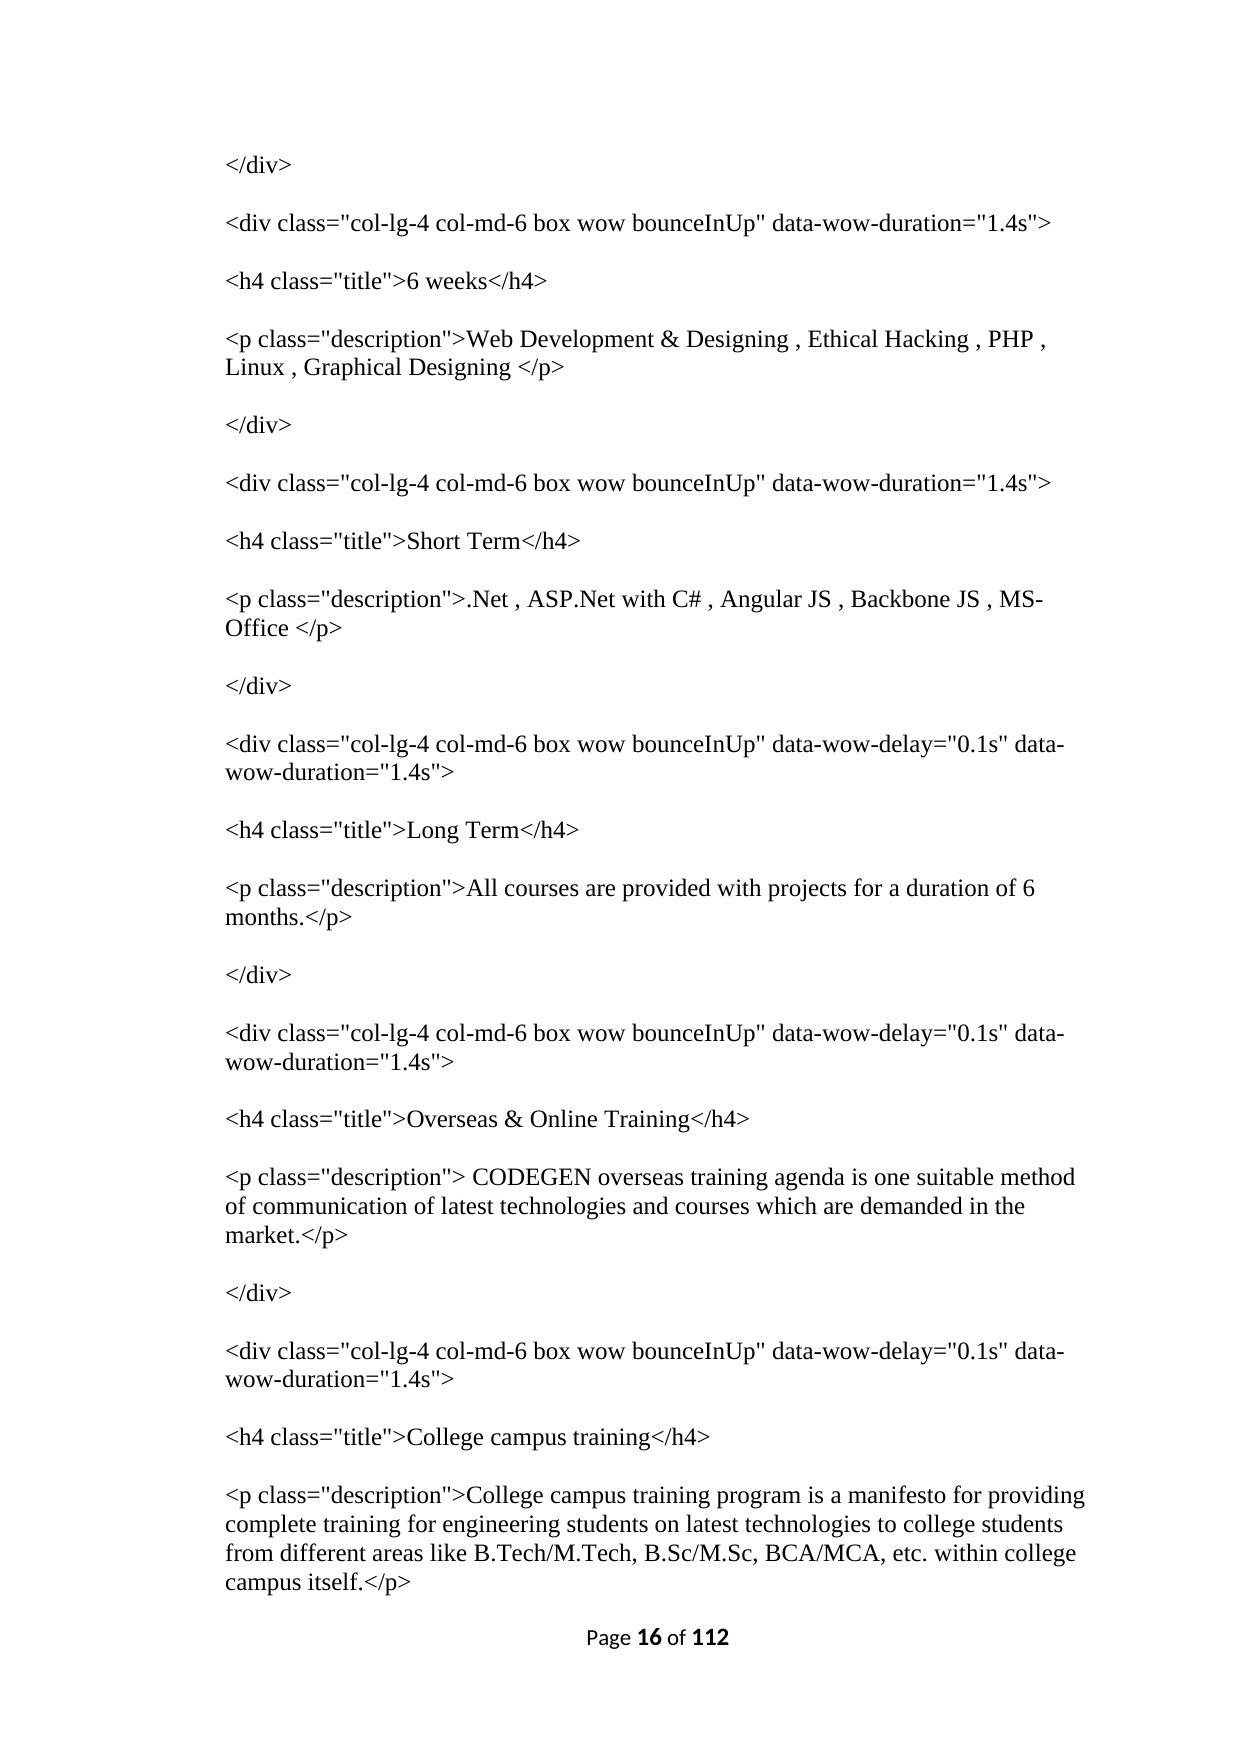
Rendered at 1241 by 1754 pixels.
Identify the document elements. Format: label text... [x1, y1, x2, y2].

text <h4 class="title">Short Term</h4> [225, 526, 1090, 555]
text <h4 class="title">Long Term</h4> [225, 815, 1090, 844]
text <h4 class="title">Overseas & Online Training</h4> [225, 1104, 1090, 1133]
text <h4 class="title">College campus training</h4> [225, 1422, 1090, 1451]
text </div> [225, 671, 1090, 699]
text <p class="description">.Net , ASP.Net with C# , Angular JS , Backbone JS , MS-Office </p> [225, 584, 1090, 642]
text <div class="col-lg-4 col-md-6 box wow bounceInUp" data-wow-delay="0.1s" data-wow-duration="1.4s"> [225, 1336, 1090, 1393]
text <div class="col-lg-4 col-md-6 box wow bounceInUp" data-wow-duration="1.4s"> [225, 468, 1090, 497]
text <p class="description">College campus training program is a manifesto for providing complete training for engineering students on latest technologies to college students from different areas like B.Tech/M.Tech, B.Sc/M.Sc, BCA/MCA, etc. within college campus itself.</p> [225, 1480, 1090, 1595]
text <p class="description"> CODEGEN overseas training agenda is one suitable method of communication of latest technologies and courses which are demanded in the market.</p> [225, 1162, 1090, 1249]
text <div class="col-lg-4 col-md-6 box wow bounceInUp" data-wow-delay="0.1s" data-wow-duration="1.4s"> [225, 729, 1090, 786]
text </div> [225, 960, 1090, 989]
text <h4 class="title">6 weeks</h4> [225, 266, 1090, 294]
text </div> [225, 150, 1090, 179]
text </div> [225, 1278, 1090, 1307]
text </div> [225, 410, 1090, 439]
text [225, 208, 1090, 237]
text <p class="description">Web Development & Designing , Ethical Hacking , PHP , Linux , Graphical Designing </p> [225, 324, 1090, 381]
text <div class="col-lg-4 col-md-6 box wow bounceInUp" data-wow-delay="0.1s" data-wow-duration="1.4s"> [225, 1018, 1090, 1075]
text <p class="description">All courses are provided with projects for a duration of 6 months.</p> [225, 873, 1090, 931]
